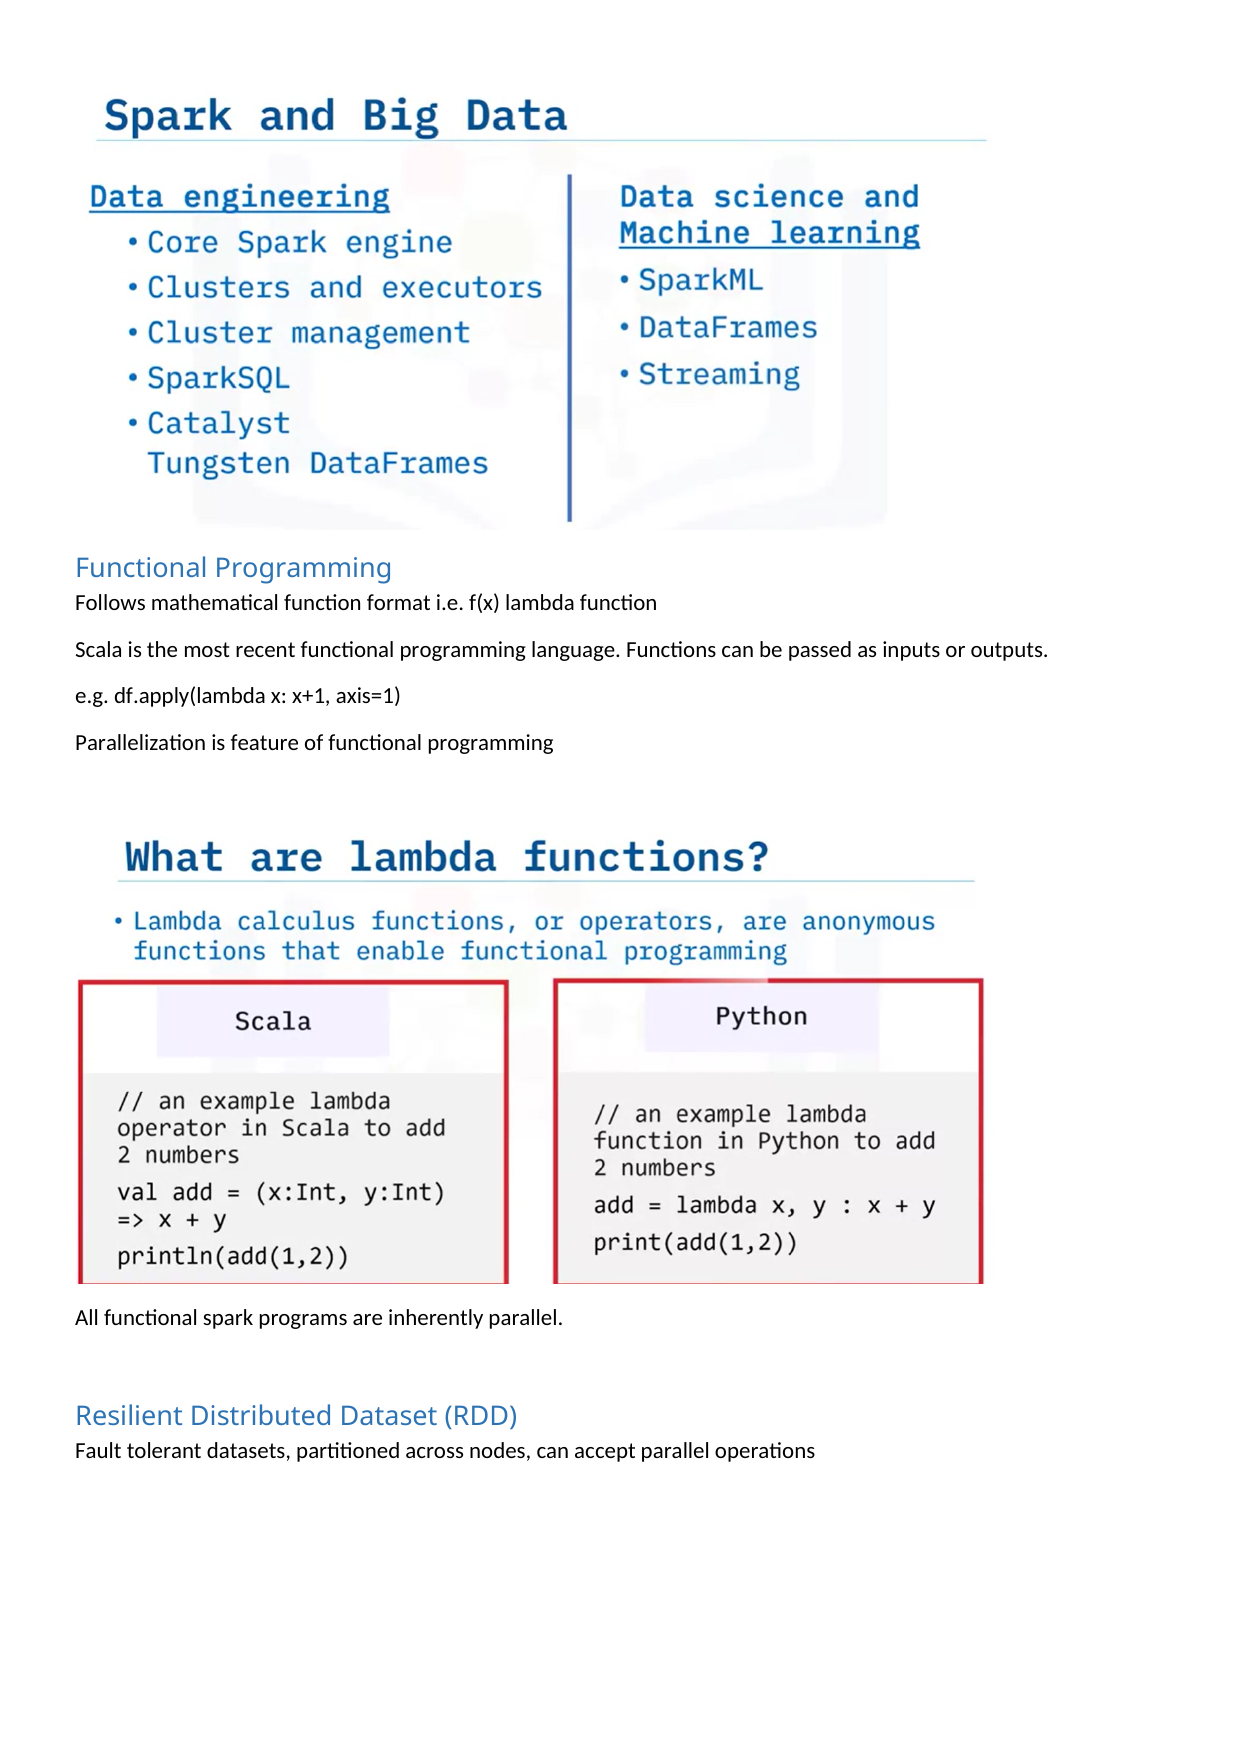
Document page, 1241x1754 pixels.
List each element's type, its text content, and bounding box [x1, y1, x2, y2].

subtitle Resilient Distributed Dataset (RDD) [75, 1396, 1165, 1433]
subtitle Functional Programming [75, 548, 1165, 585]
text Scala is the most recent functional programming language. Functions can be passed as inputs or outputs. [75, 635, 1165, 663]
text Parallelization is feature of functional programming [75, 728, 1165, 757]
picture [75, 75, 1016, 530]
text Fault tolerant datasets, partitioned across nodes, can accept parallel operations [75, 1436, 1165, 1464]
text Follows mathematical function format i.e. f(x) lambda function [75, 588, 1165, 616]
text All functional spark programs are inherently parallel. [75, 1303, 1165, 1331]
text e.g. df.apply(lambda x: x+1, axis=1) [75, 682, 1165, 710]
picture [75, 822, 1016, 1284]
